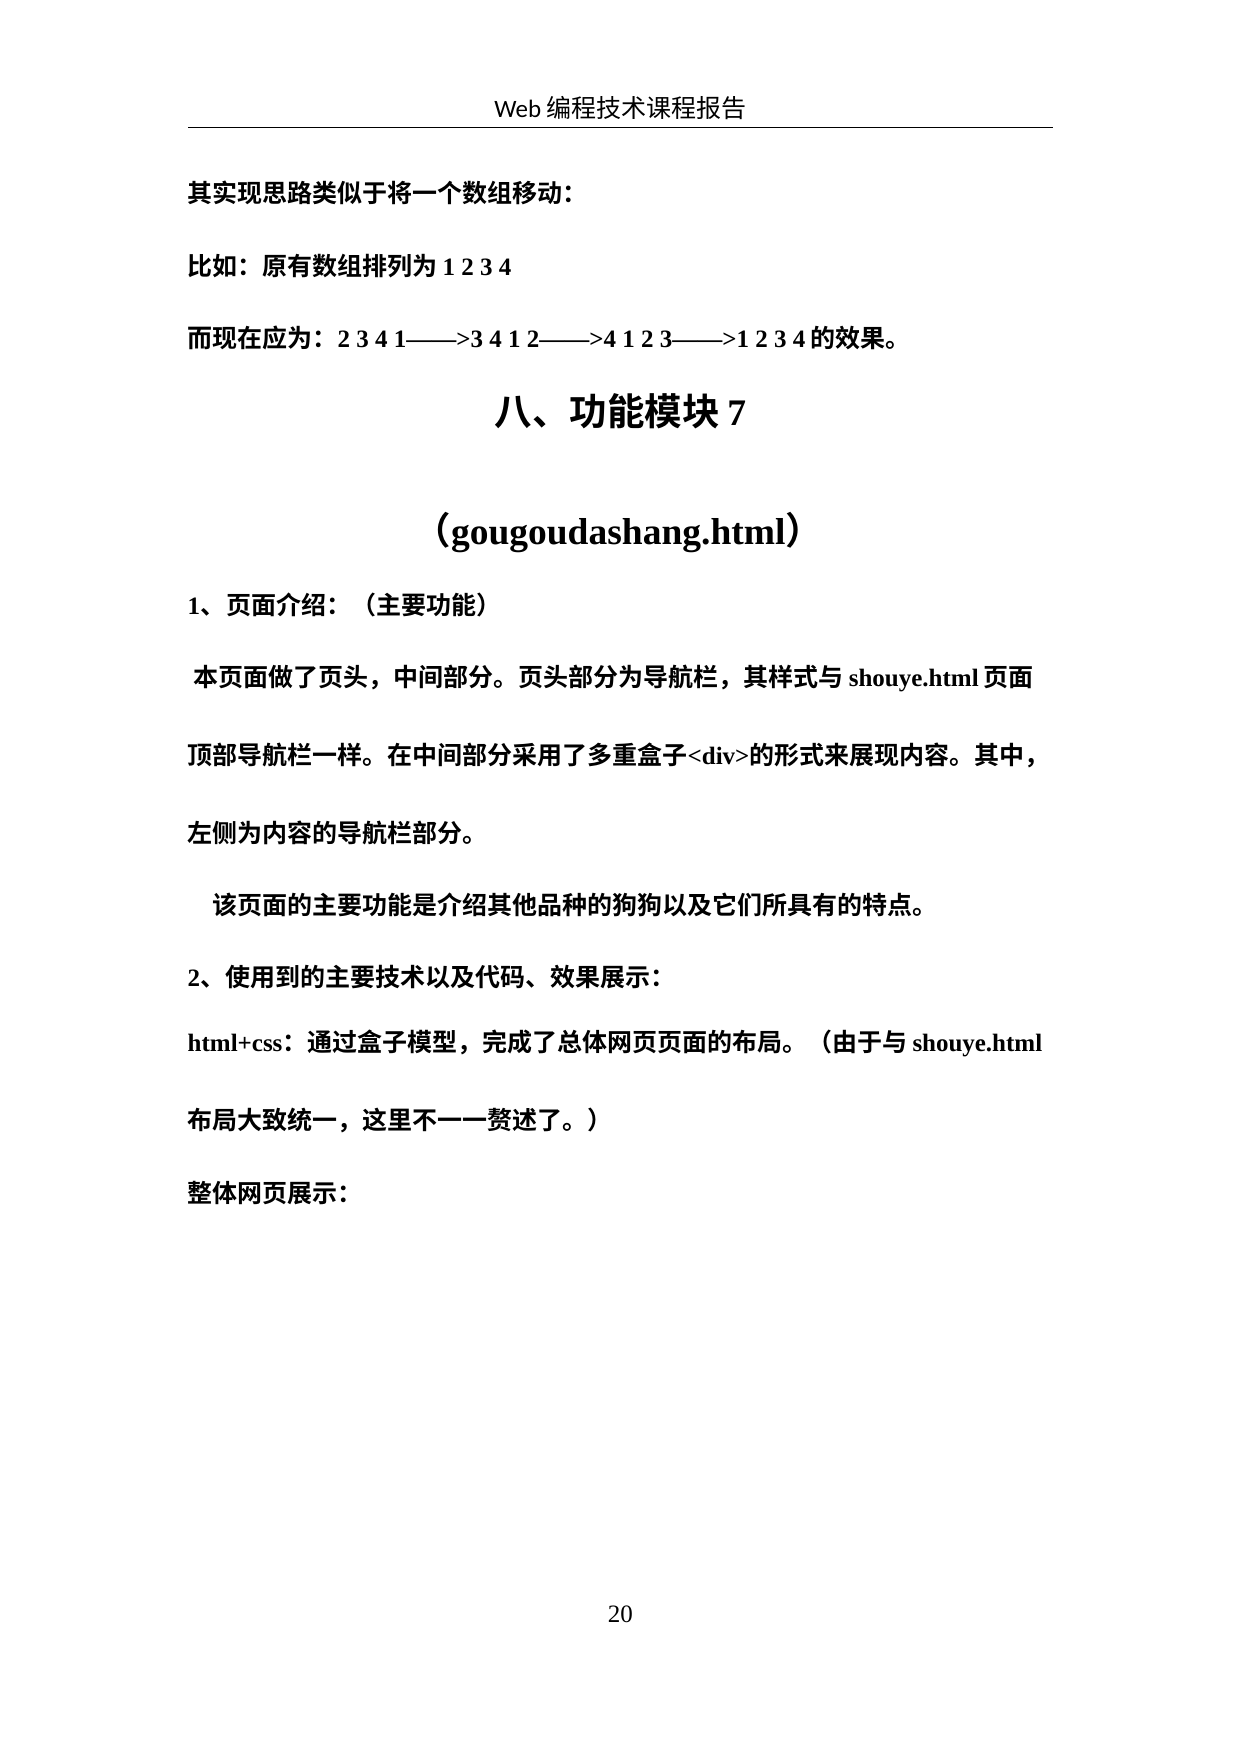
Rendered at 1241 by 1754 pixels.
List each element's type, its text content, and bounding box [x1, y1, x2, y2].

text 整体网页展示： [187, 1159, 1053, 1224]
text （gougoudashang.html） [187, 495, 1053, 560]
list 页面介绍：（主要功能） [187, 571, 1053, 636]
text 本页面做了页头，中间部分。页头部分为导航栏，其样式与shouye.html页面顶部导航栏一样。在中间部分采用了多重盒子<div>的形式来展现内容。其中，左侧为内容的导航栏部分。 [187, 643, 1053, 864]
text 其实现思路类似于将一个数组移动： [187, 159, 1053, 224]
text 比如：原有数组排列为1 2 3 4 [187, 232, 1053, 297]
text html+css：通过盒子模型，完成了总体网页页面的布局。（由于与shouye.html布局大致统一，这里不一一赘述了。） [187, 1008, 1053, 1151]
text 而现在应为：2 3 4 1——>3 4 1 2——>4 1 2 3——>1 2 3 4的效果。 [187, 304, 1053, 369]
text 八、功能模块7 [187, 376, 1053, 441]
text 该页面的主要功能是介绍其他品种的狗狗以及它们所具有的特点。 [187, 871, 1053, 936]
text 2、使用到的主要技术以及代码、效果展示： [187, 943, 1053, 1008]
